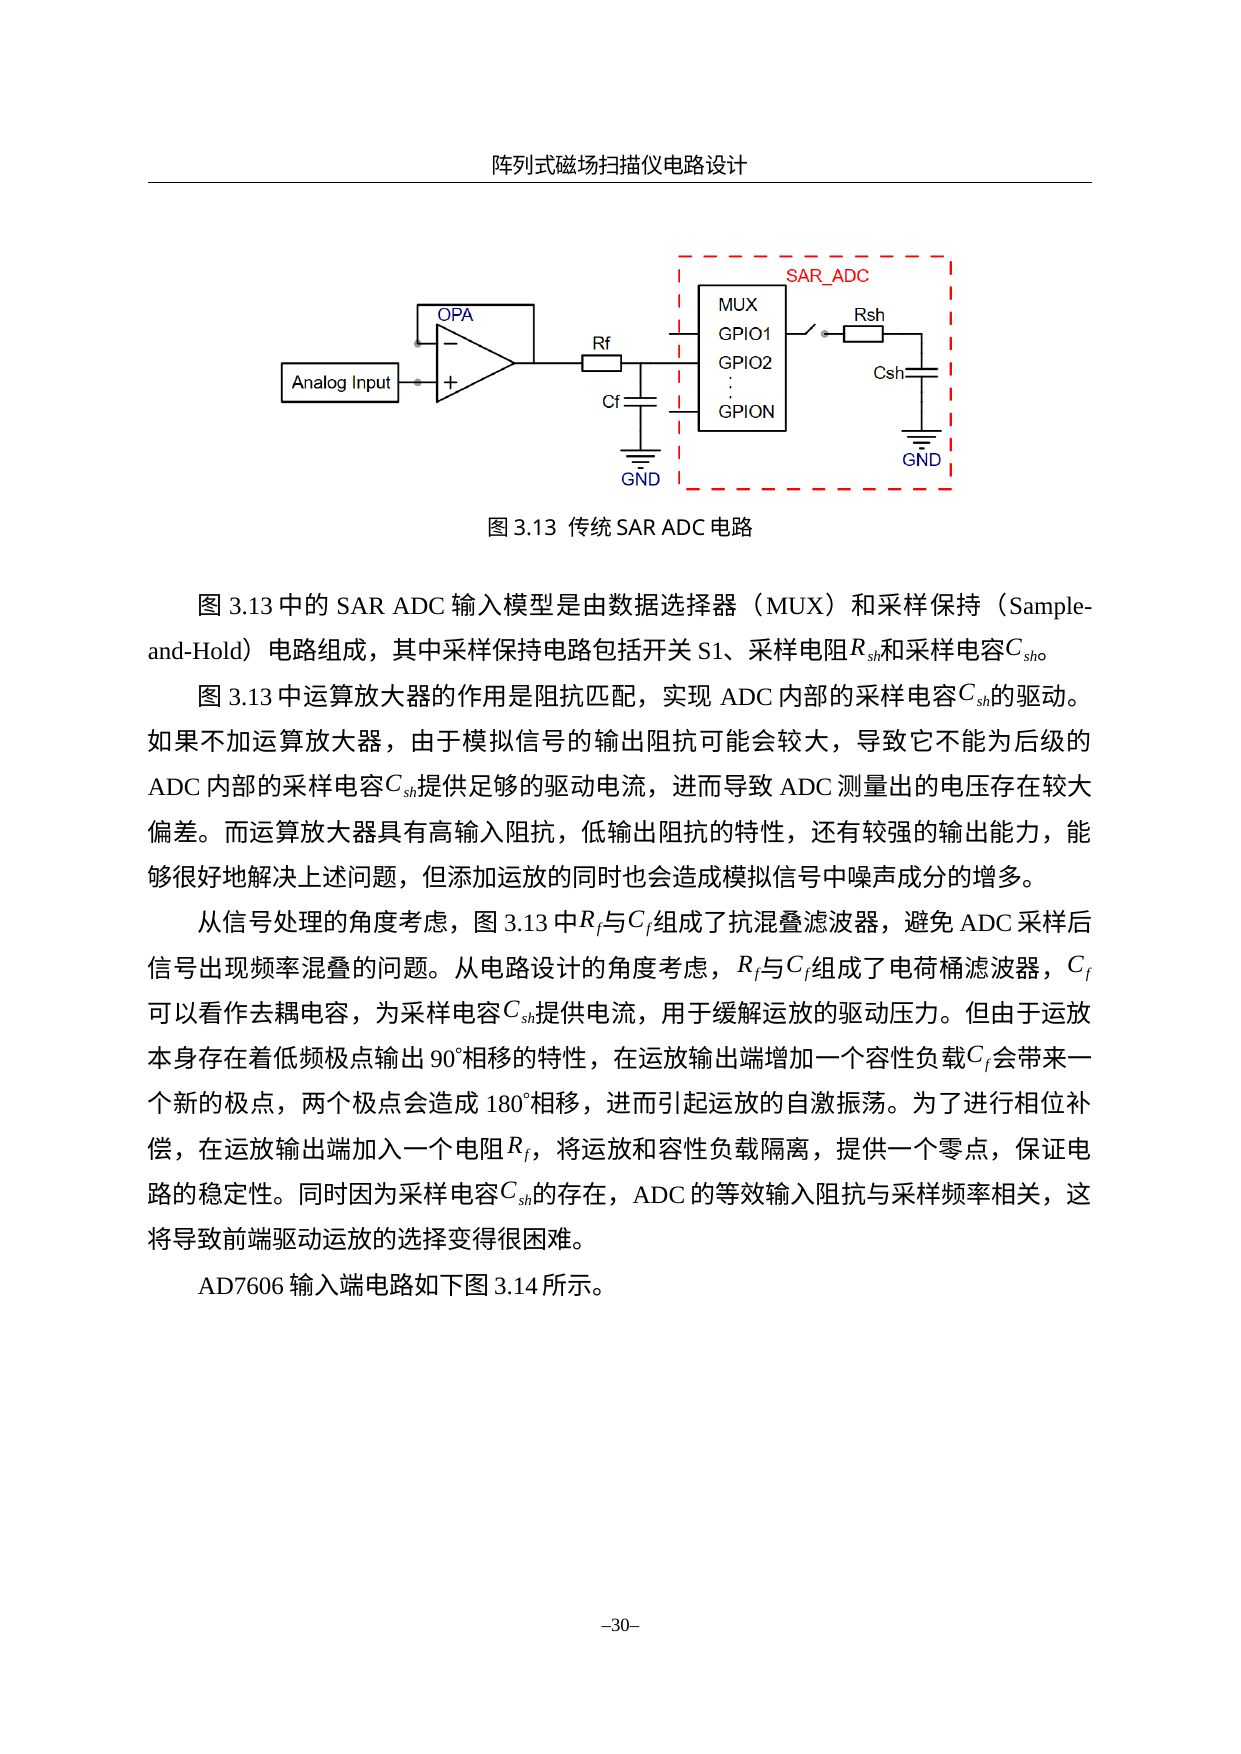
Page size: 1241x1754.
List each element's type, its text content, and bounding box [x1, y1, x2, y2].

text AD7606输入端电路如下图3.14所示。 [148, 1265, 1092, 1301]
text 从信号处理的角度考虑，图3.13中与组成了抗混叠滤波器，避免ADC采样后信号出现频率混叠的问题。从电路设计的角度考虑，与组成了电荷桶滤波器，可以看作去耦电容，为采样电容提供电流，用于缓解运放的驱动压力。但由于运放本身存在着低频极点输出90相移的特性，在运放输出端增加一个容性负载会带来一个新的极点，两个极点会造成180相移，进而引起运放的自激振荡。为了进行相位补偿，在运放输出端加入一个电阻，将运放和容性负载隔离，提供一个零点，保证电路的稳定性。同时因为采样电容的存在，ADC的等效输入阻抗与采样频率相关，这将导致前端驱动运放的选择变得很困难。 [148, 903, 1092, 1256]
text 图3.13中的SAR ADC输入模型是由数据选择器（MUX）和采样保持（Sample-and-Hold）电路组成，其中采样保持电路包括开关S1、采样电阻和采样电容。 [148, 586, 1092, 667]
text 图3.13中运算放大器的作用是阻抗匹配，实现ADC内部的采样电容的驱动。如果不加运算放大器，由于模拟信号的输出阻抗可能会较大，导致它不能为后级的ADC内部的采样电容提供足够的驱动电流，进而导致ADC测量出的电压存在较大偏差。而运算放大器具有高输入阻抗，低输出阻抗的特性，还有较强的输出能力，能够很好地解决上述问题，但添加运放的同时也会造成模拟信号中噪声成分的增多。 [148, 676, 1092, 894]
text 图3.13 传统SAR ADC电路 [148, 510, 1092, 542]
picture [265, 245, 975, 503]
